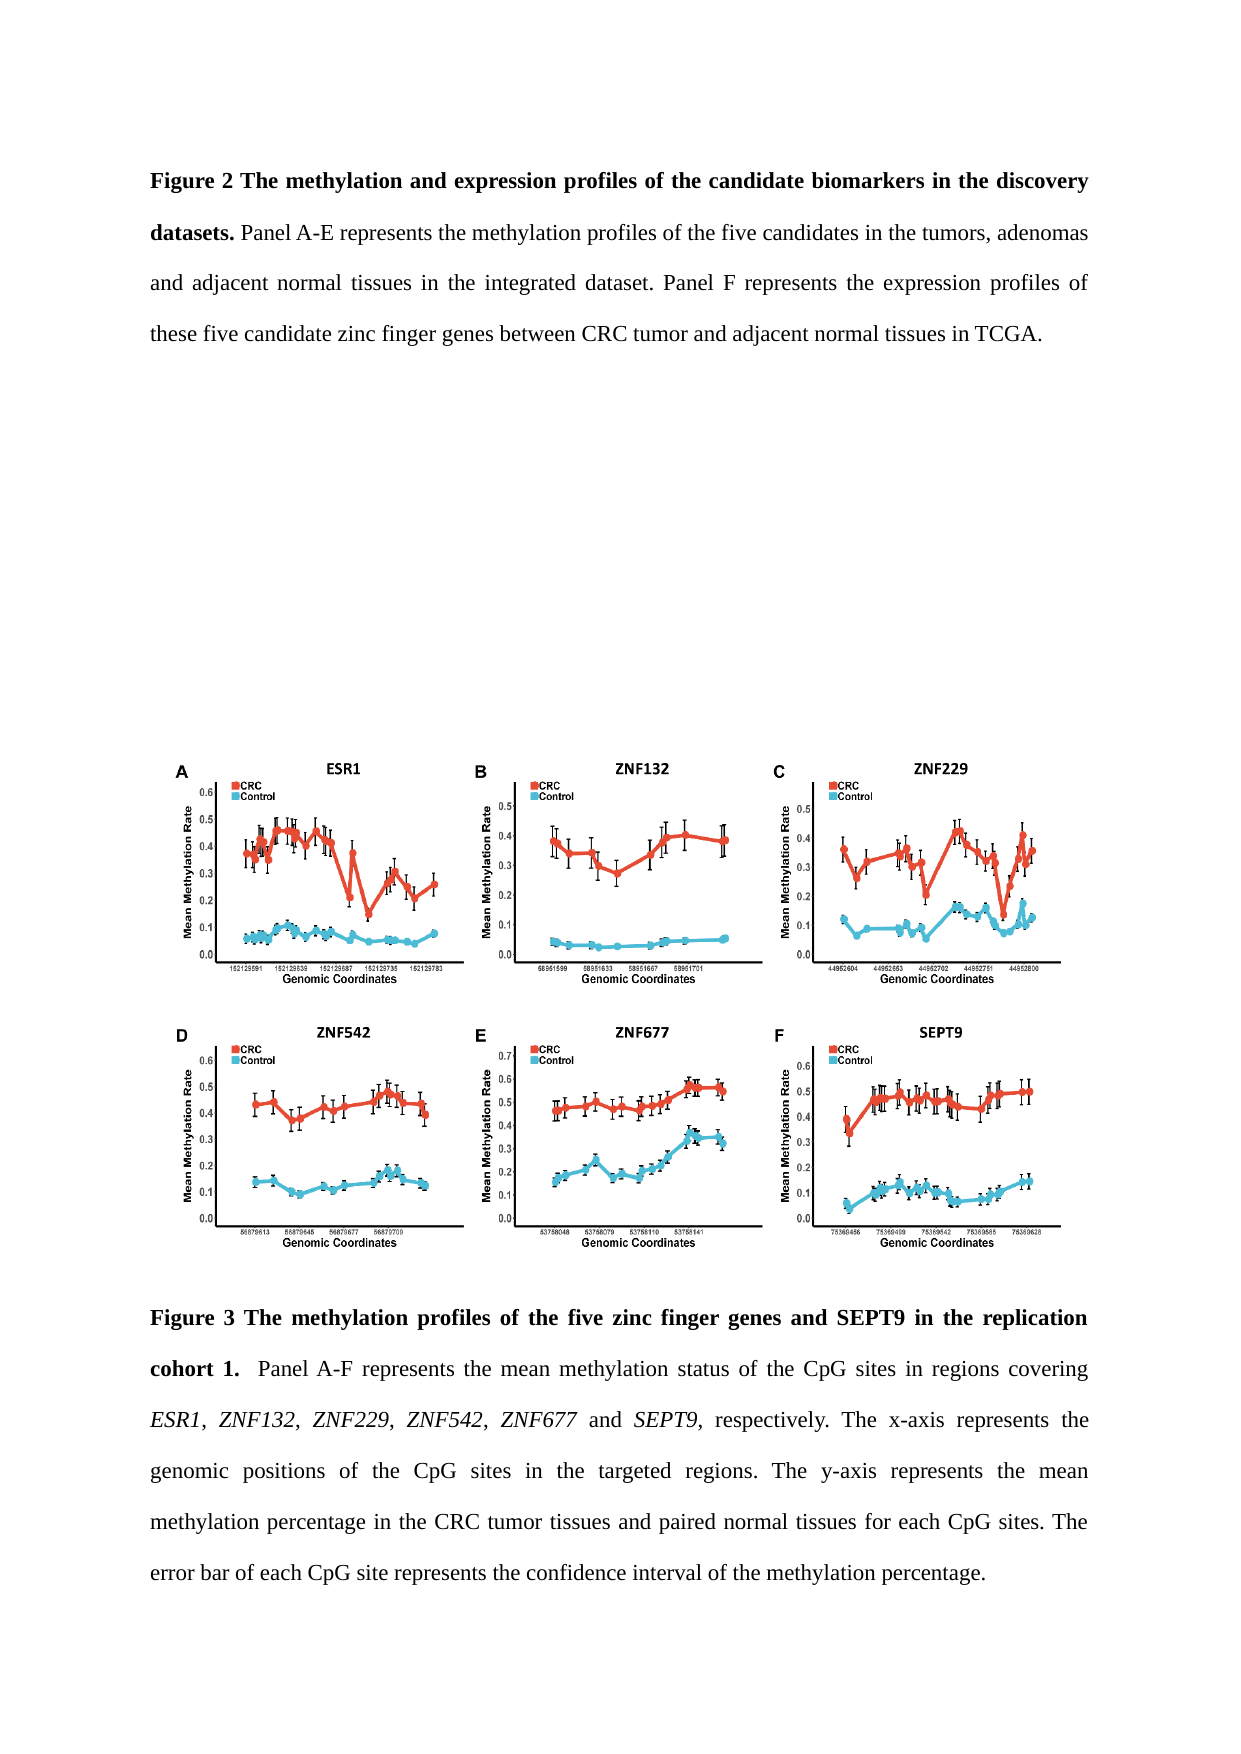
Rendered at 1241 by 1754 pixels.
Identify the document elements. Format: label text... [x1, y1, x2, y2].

text Figure 2 The methylation and expression profiles of the candidate biomarkers in the discovery datasets. Panel A-E represents the methylation profiles of the five candidates in the tumors, adenomas and adjacent normal tissues in the integrated dataset. Panel F represents the expression profiles of these five candidate zinc finger genes between CRC tumor and adjacent normal tissues in TCGA. [150, 164, 1090, 351]
picture [150, 740, 1090, 1265]
text Figure 3 The methylation profiles of the five zinc finger genes and SEPT9 in the replication cohort 1. Panel A-F represents the mean methylation status of the CpG sites in regions covering ESR1, ZNF132, ZNF229, ZNF542, ZNF677 and SEPT9, respectively. The x-axis represents the genomic positions of the CpG sites in the targeted regions. The y-axis represents the mean methylation percentage in the CRC tumor tissues and paired normal tissues for each CpG sites. The error bar of each CpG site represents the confidence interval of the methylation percentage. [150, 1301, 1090, 1589]
